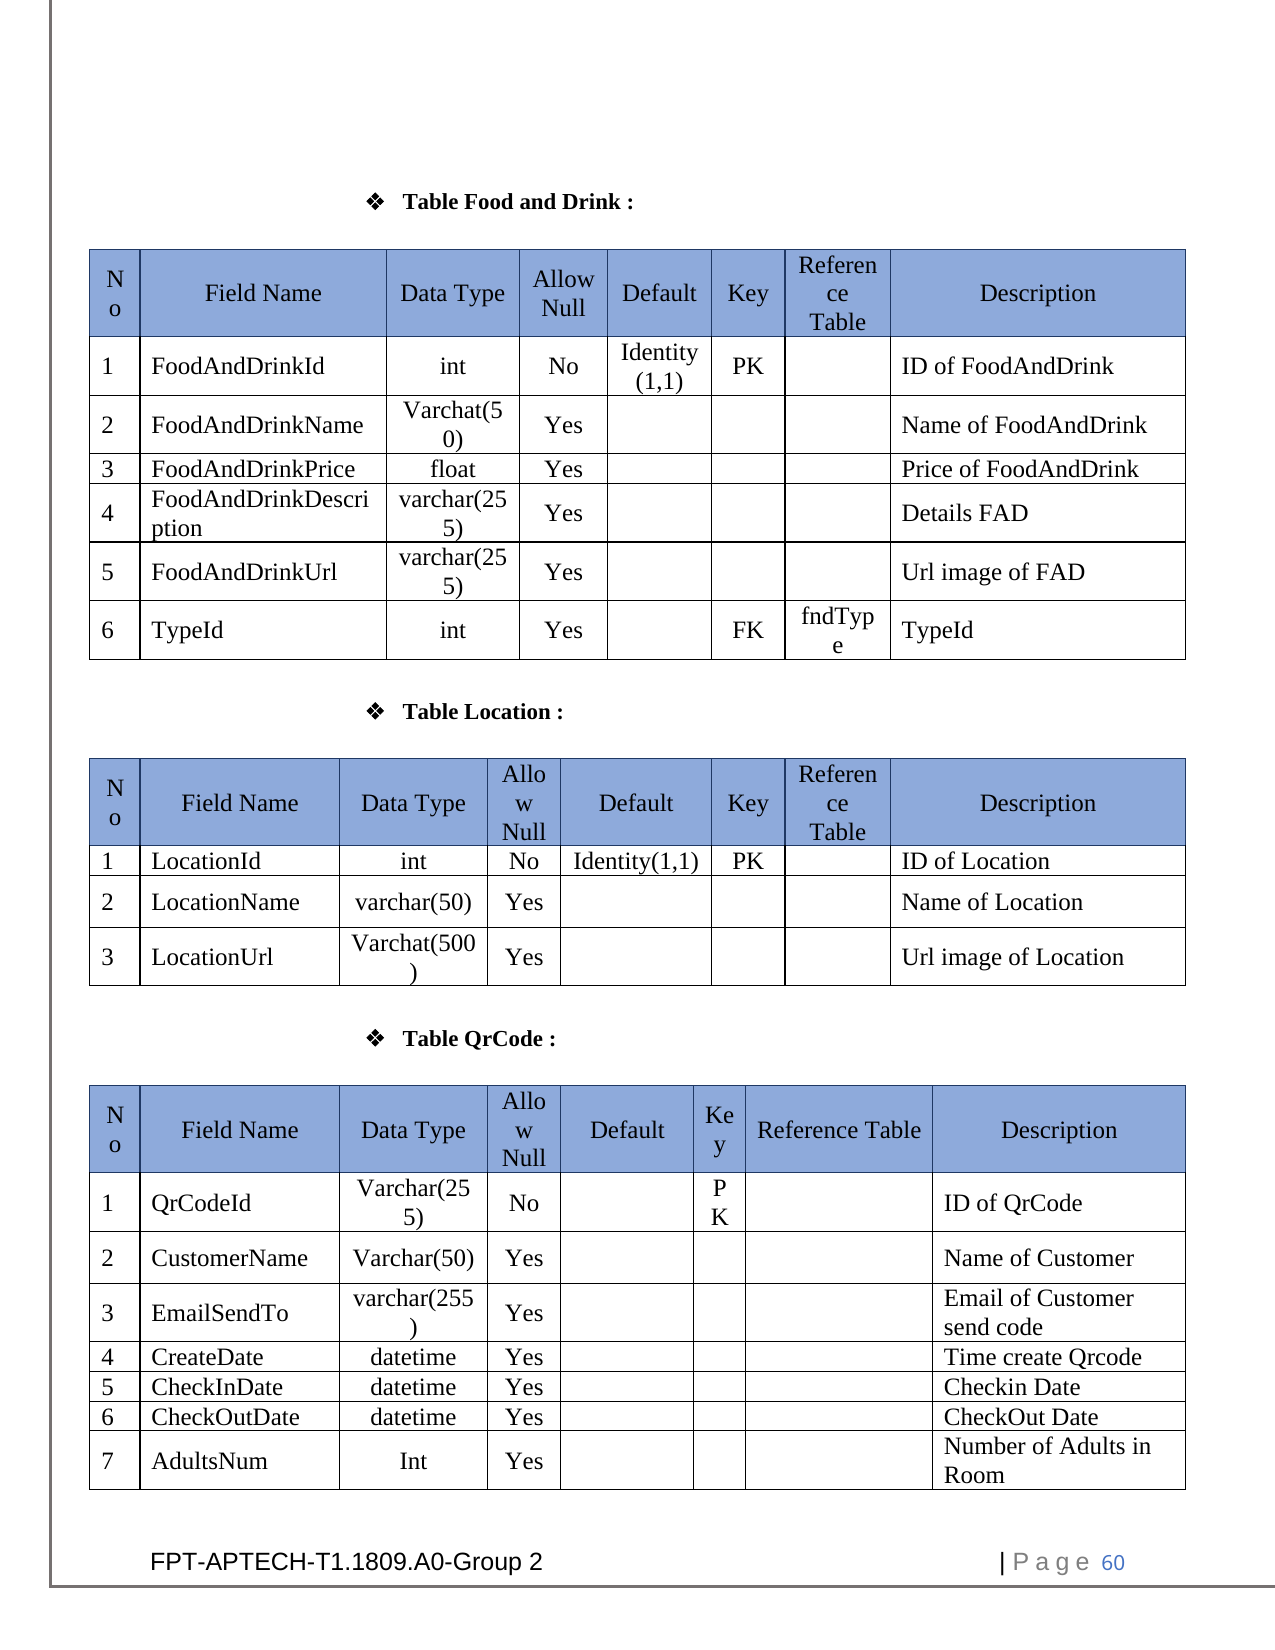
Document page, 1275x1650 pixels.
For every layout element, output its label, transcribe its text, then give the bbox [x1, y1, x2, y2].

table_cell Yes [520, 601, 607, 658]
table_cell float [387, 454, 519, 483]
table_cell datetime [340, 1342, 487, 1371]
table_cell [561, 928, 711, 985]
table_cell 6 [90, 601, 139, 658]
table_header Field Name [141, 250, 386, 336]
table_cell Name of Location [891, 876, 1185, 927]
table_header Description [891, 759, 1185, 845]
table_cell Varchat(500) [340, 928, 487, 985]
table_cell [561, 1402, 693, 1430]
table_cell Varchar(255) [340, 1173, 487, 1231]
table_header Key [694, 1086, 745, 1172]
table_cell [746, 1284, 932, 1341]
table_cell [608, 601, 711, 658]
table_cell varchar(50) [340, 876, 487, 927]
table_cell Yes [520, 396, 607, 453]
table_cell FoodAndDrinkId [141, 337, 386, 394]
table_cell LocationId [141, 846, 339, 875]
table_cell [561, 1372, 693, 1401]
table_cell FoodAndDrinkUrl [141, 543, 386, 600]
table_cell No [488, 1173, 560, 1231]
table_header Reference Table [786, 250, 890, 336]
table_cell varchar(255) [387, 484, 519, 541]
table_cell [746, 1431, 932, 1489]
table_cell Yes [488, 1372, 560, 1401]
table_cell fndType [786, 601, 890, 658]
table_header Key [712, 759, 784, 845]
table_cell 1 [90, 1173, 139, 1231]
table_cell [608, 396, 711, 453]
table_header Reference Table [786, 759, 890, 845]
table_cell [712, 396, 784, 453]
table_header Allow Null [520, 250, 607, 336]
table_header Description [933, 1086, 1185, 1172]
table_cell [712, 454, 784, 483]
table_cell [694, 1284, 745, 1341]
table_cell [786, 396, 890, 453]
table_cell Int [340, 1431, 487, 1489]
table_cell 3 [90, 454, 139, 483]
table_cell [608, 484, 711, 541]
table_cell [694, 1372, 745, 1401]
table_header Default [608, 250, 711, 336]
table_cell [786, 337, 890, 394]
table_cell 2 [90, 876, 139, 927]
table_cell FK [712, 601, 784, 658]
table_cell Yes [488, 1232, 560, 1282]
table_cell ID of Location [891, 846, 1185, 875]
table_cell 5 [90, 1372, 139, 1401]
table_cell [694, 1342, 745, 1371]
table_cell TypeId [141, 601, 386, 658]
table_cell [746, 1402, 932, 1430]
table_cell [786, 876, 890, 927]
table_cell Yes [488, 928, 560, 985]
table_cell [561, 876, 711, 927]
table_cell [746, 1173, 932, 1231]
table_cell Yes [520, 484, 607, 541]
table_cell datetime [340, 1372, 487, 1401]
table_cell [712, 543, 784, 600]
table_cell Price of FoodAndDrink [891, 454, 1185, 483]
table_cell datetime [340, 1402, 487, 1430]
table_cell [561, 1173, 693, 1231]
table_cell [694, 1232, 745, 1282]
table_cell [561, 1431, 693, 1489]
table_header Key [712, 250, 784, 336]
table_cell Url image of FAD [891, 543, 1185, 600]
table_cell PK [712, 846, 784, 875]
table_cell QrCodeId [141, 1173, 339, 1231]
table_cell [608, 454, 711, 483]
table_cell [561, 1342, 693, 1371]
table_cell 3 [90, 1284, 139, 1341]
table_cell Yes [520, 543, 607, 600]
table_header No [90, 250, 139, 336]
table_cell [608, 543, 711, 600]
table_cell No [520, 337, 607, 394]
table_cell [786, 454, 890, 483]
table_cell [786, 846, 890, 875]
table_cell 6 [90, 1402, 139, 1430]
table_cell 5 [90, 543, 139, 600]
table_cell Yes [488, 1402, 560, 1430]
table_cell 4 [90, 484, 139, 541]
table_cell [746, 1232, 932, 1282]
subtitle Table Food and Drink : [365, 188, 1125, 214]
subtitle Table Location : [365, 698, 1125, 724]
table_header Allow Null [488, 759, 560, 845]
table_cell FoodAndDrinkName [141, 396, 386, 453]
table_cell int [387, 601, 519, 658]
table_cell 1 [90, 337, 139, 394]
table_header Reference Table [746, 1086, 932, 1172]
table_header Allow Null [488, 1086, 560, 1172]
table_header Description [891, 250, 1185, 336]
table_cell int [340, 846, 487, 875]
table_cell CheckInDate [141, 1372, 339, 1401]
table_cell Identity(1,1) [561, 846, 711, 875]
table_cell CheckOutDate [141, 1402, 339, 1430]
table_cell Identity(1,1) [608, 337, 711, 394]
table_cell 2 [90, 396, 139, 453]
table_cell [712, 484, 784, 541]
table_cell Yes [488, 876, 560, 927]
table_header Default [561, 759, 711, 845]
table_cell 4 [90, 1342, 139, 1371]
table_cell Name of FoodAndDrink [891, 396, 1185, 453]
table_cell Yes [488, 1342, 560, 1371]
table_cell 3 [90, 928, 139, 985]
table_cell Name of Customer [933, 1232, 1185, 1282]
table_cell No [488, 846, 560, 875]
table_cell FoodAndDrinkPrice [141, 454, 386, 483]
table_cell [746, 1372, 932, 1401]
table_cell Checkin Date [933, 1372, 1185, 1401]
table_cell [694, 1431, 745, 1489]
table_cell PK [694, 1173, 745, 1231]
table_cell int [387, 337, 519, 394]
table_cell FoodAndDrinkDescription [141, 484, 386, 541]
table_cell [786, 928, 890, 985]
table_cell varchar(255) [387, 543, 519, 600]
table_cell LocationName [141, 876, 339, 927]
table_cell CustomerName [141, 1232, 339, 1282]
table_cell [561, 1232, 693, 1282]
table_cell [561, 1284, 693, 1341]
table_cell TypeId [891, 601, 1185, 658]
table_cell varchar(255) [340, 1284, 487, 1341]
table_cell Varchat(50) [387, 396, 519, 453]
table_cell Details FAD [891, 484, 1185, 541]
table_header Data Type [340, 1086, 487, 1172]
table_cell CreateDate [141, 1342, 339, 1371]
table_cell [786, 543, 890, 600]
table_cell Yes [488, 1284, 560, 1341]
table_header No [90, 759, 139, 845]
table_cell [694, 1402, 745, 1430]
table_cell AdultsNum [141, 1431, 339, 1489]
table_header No [90, 1086, 139, 1172]
table_cell [786, 484, 890, 541]
table_cell 1 [90, 846, 139, 875]
table_cell ID of FoodAndDrink [891, 337, 1185, 394]
table_header Field Name [141, 759, 339, 845]
table_cell EmailSendTo [141, 1284, 339, 1341]
table_header Field Name [141, 1086, 339, 1172]
table_cell [712, 928, 784, 985]
table_cell PK [712, 337, 784, 394]
table_cell CheckOut Date [933, 1402, 1185, 1430]
table_cell ID of QrCode [933, 1173, 1185, 1231]
table_cell Yes [520, 454, 607, 483]
table_cell Varchar(50) [340, 1232, 487, 1282]
subtitle Table QrCode : [365, 1024, 1125, 1051]
table_cell Email of Customer send code [933, 1284, 1185, 1341]
table_cell Time create Qrcode [933, 1342, 1185, 1371]
table_cell 7 [90, 1431, 139, 1489]
table_cell 2 [90, 1232, 139, 1282]
table_cell Number of Adults in Room [933, 1431, 1185, 1489]
table_header Default [561, 1086, 693, 1172]
table_header Data Type [340, 759, 487, 845]
table_cell Yes [488, 1431, 560, 1489]
table_cell [746, 1342, 932, 1371]
table_cell [712, 876, 784, 927]
table_cell Url image of Location [891, 928, 1185, 985]
table_cell LocationUrl [141, 928, 339, 985]
table_header Data Type [387, 250, 519, 336]
